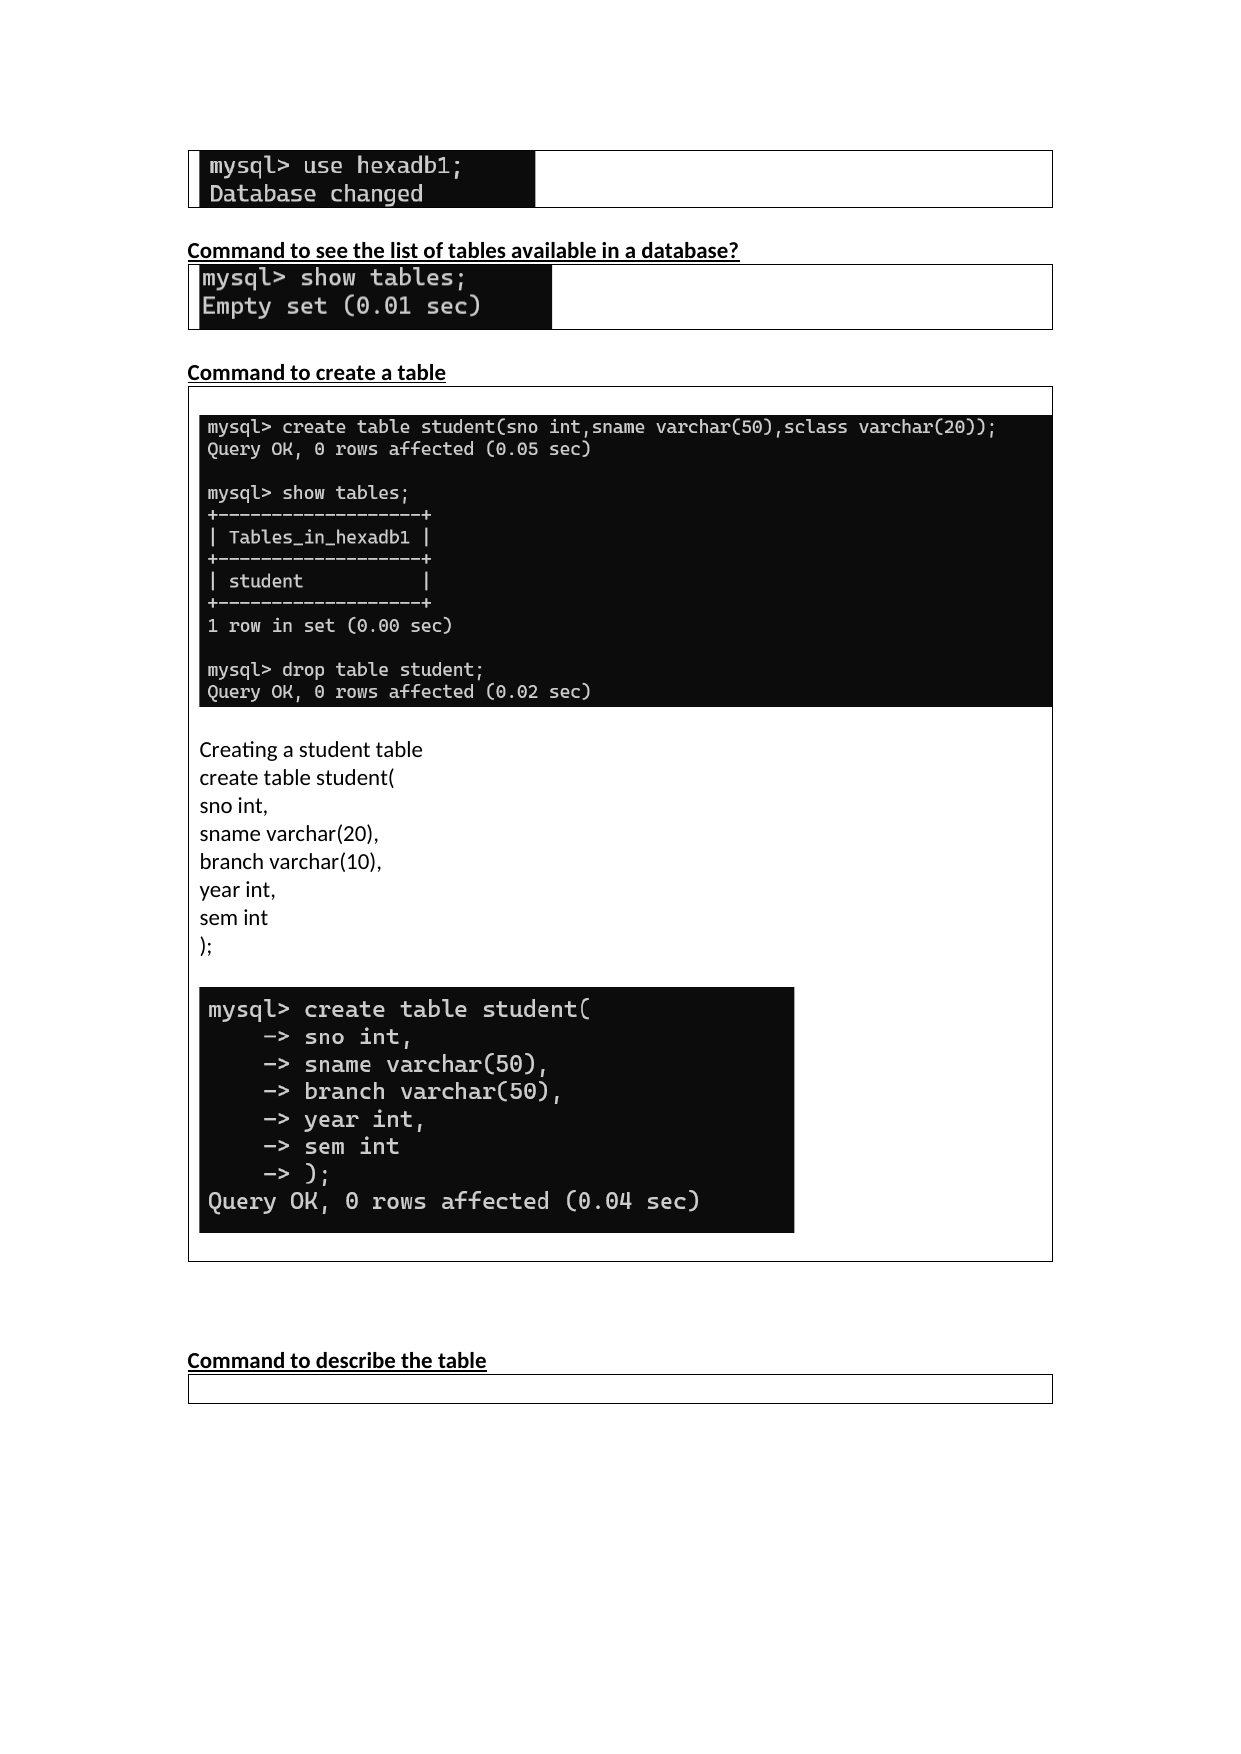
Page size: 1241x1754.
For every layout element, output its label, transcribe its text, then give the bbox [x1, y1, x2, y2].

table_header [189, 1375, 1052, 1403]
picture [199, 265, 553, 329]
table_header Creating a student table create table student( sno int, sname varchar(20), branch varchar(10), year int, sem int ); [189, 387, 1052, 1261]
text Command to create a table [187, 358, 1053, 386]
table_header [553, 265, 1052, 329]
text Command to describe the table [187, 1346, 1053, 1374]
picture [199, 987, 795, 1233]
picture [199, 151, 536, 207]
text Command to see the list of tables available in a database? [187, 236, 1053, 264]
picture [199, 415, 1053, 707]
table_header [189, 151, 199, 207]
table_header [189, 265, 199, 329]
table_header [536, 151, 1052, 207]
